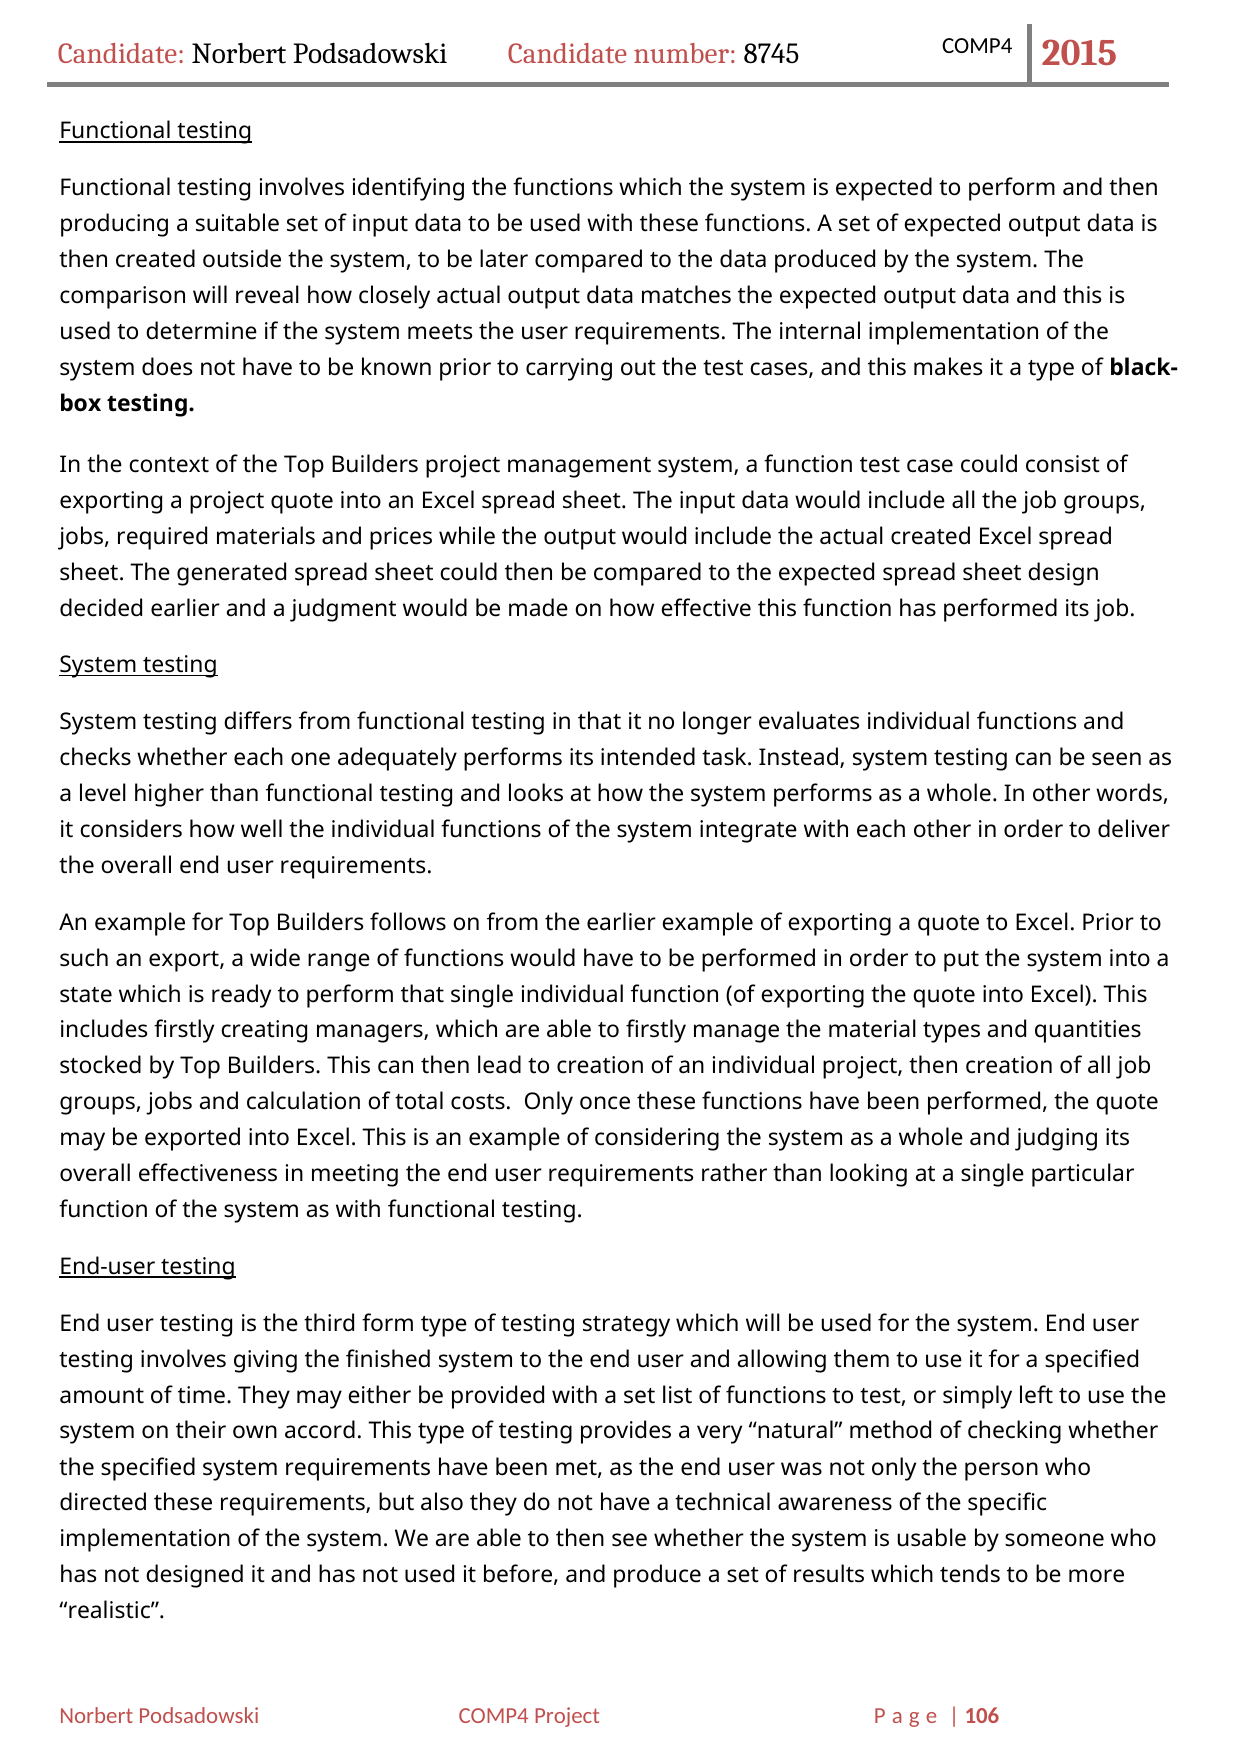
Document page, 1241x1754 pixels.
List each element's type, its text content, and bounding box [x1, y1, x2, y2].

text System testing differs from functional testing in that it no longer evaluates individual functions and checks whether each one adequately performs its intended task. Instead, system testing can be seen as a level higher than functional testing and looks at how the system performs as a whole. In other words, it considers how well the individual functions of the system integrate with each other in order to deliver the overall end user requirements. [59, 705, 1181, 880]
text End-user testing [59, 1250, 1181, 1281]
text An example for Top Builders follows on from the earlier example of exporting a quote to Excel. Prior to such an export, a wide range of functions would have to be performed in order to put the system into a state which is ready to perform that single individual function (of exporting the quote into Excel). This includes firstly creating managers, which are able to firstly manage the material types and quantities stocked by Top Builders. This can then lead to creation of an individual project, then creation of all job groups, jobs and calculation of total costs. Only once these functions have been performed, the quote may be exported into Excel. This is an example of considering the system as a whole and judging its overall effectiveness in meeting the end user requirements rather than looking at a single particular function of the system as with functional testing. [59, 906, 1181, 1224]
text End user testing is the third form type of testing strategy which will be used for the system. End user testing involves giving the finished system to the end user and allowing them to use it for a specified amount of time. They may either be provided with a set list of functions to test, or simply left to use the system on their own accord. This type of testing provides a very “natural” method of checking whether the specified system requirements have been met, as the end user was not only the person who directed these requirements, but also they do not have a technical awareness of the specific implementation of the system. We are able to then see whether the system is usable by someone who has not designed it and has not used it before, and produce a set of results which tends to be more “realistic”. [59, 1307, 1181, 1625]
text System testing [59, 648, 1181, 679]
text Functional testing involves identifying the functions which the system is expected to perform and then producing a suitable set of input data to be used with these functions. A set of expected output data is then created outside the system, to be later compared to the data produced by the system. The comparison will reveal how closely actual output data matches the expected output data and this is used to determine if the system meets the user requirements. The internal implementation of the system does not have to be known prior to carrying out the test cases, and this makes it a type of black-box testing. [59, 171, 1181, 418]
text In the context of the Top Builders project management system, a function test case could consist of exporting a project quote into an Excel spread sheet. The input data would include all the job groups, jobs, required materials and prices while the output would include the actual created Excel spread sheet. The generated spread sheet could then be compared to the expected spread sheet design decided earlier and a judgment would be made on how effective this function has performed its job. [59, 448, 1181, 623]
text Functional testing [59, 114, 1181, 146]
